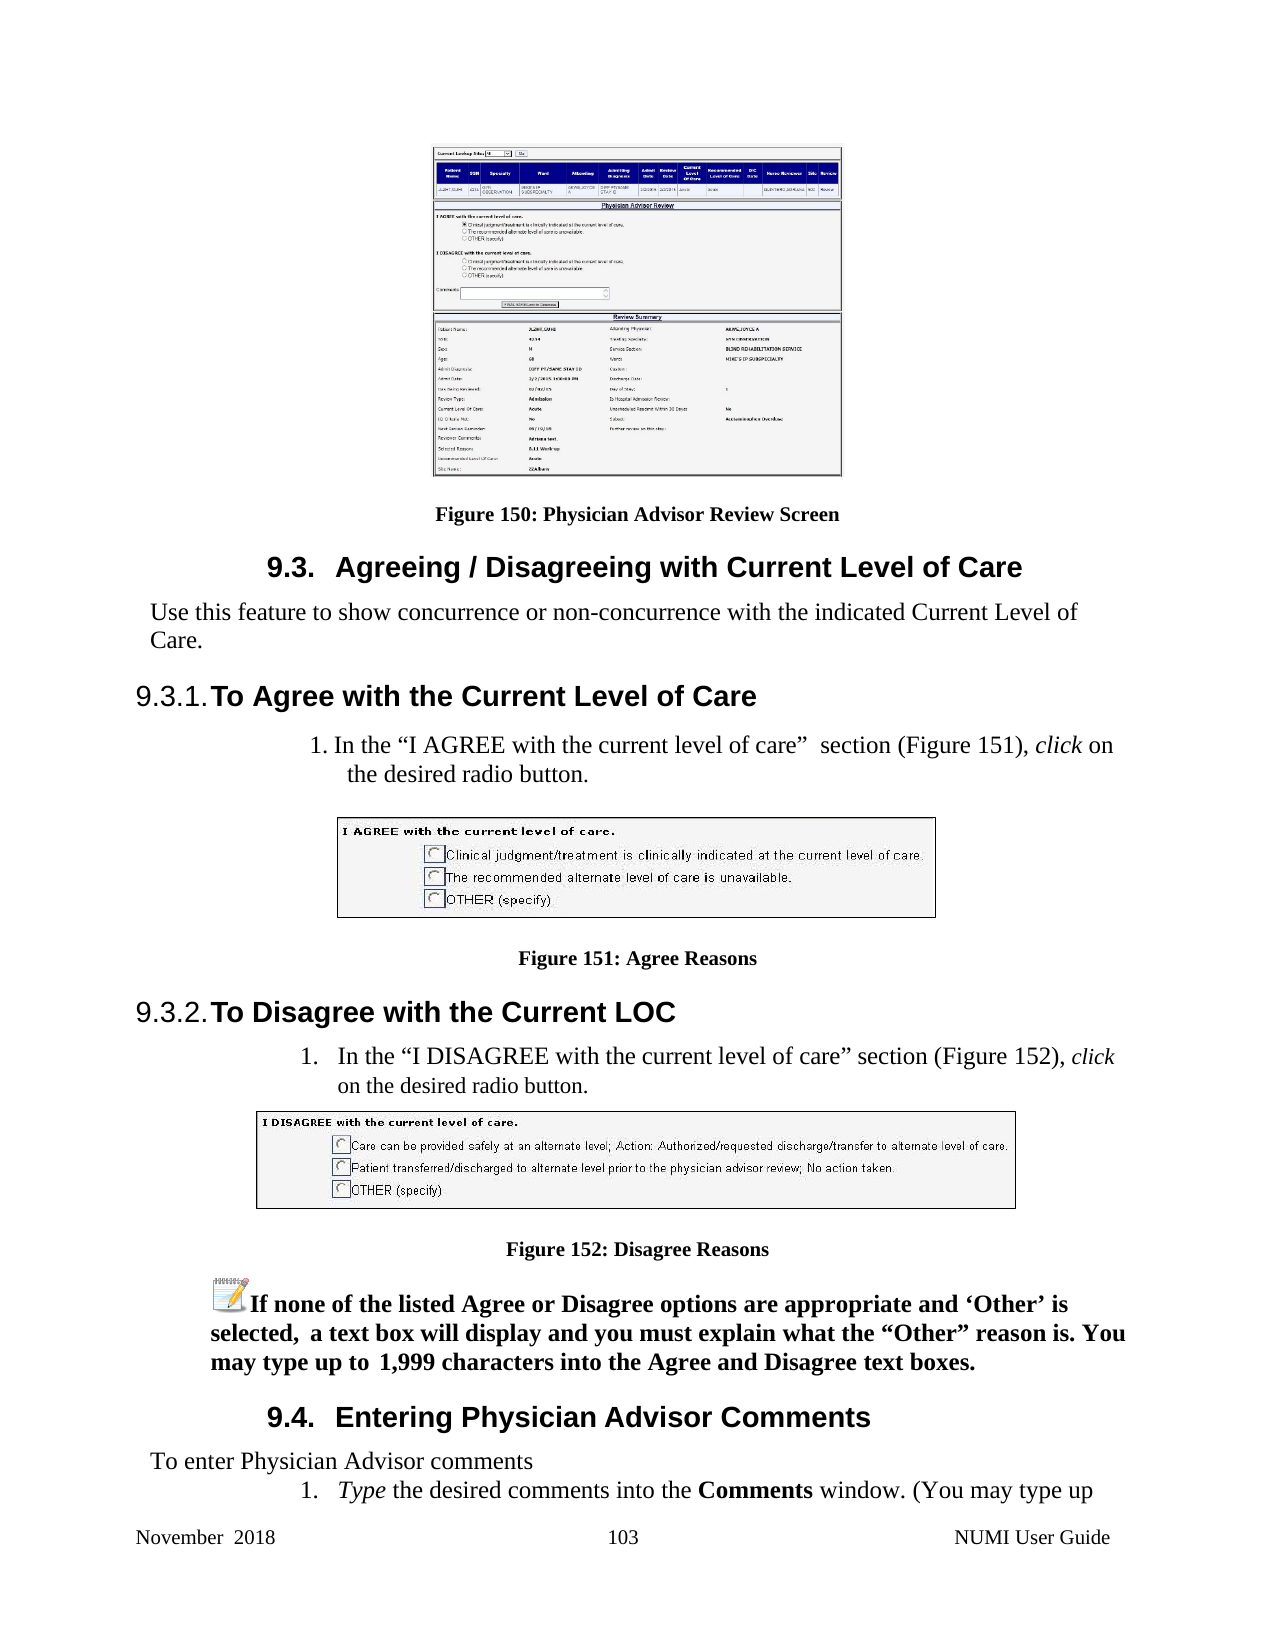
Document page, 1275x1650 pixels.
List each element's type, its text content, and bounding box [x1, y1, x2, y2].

text Figure 150: Physician Advisor Review Screen [135, 501, 1139, 526]
picture [257, 1112, 1015, 1208]
subtitle Agreeing / Disagreeing with Current Level of Care [267, 551, 1139, 584]
list In the “I DISAGREE with the current level of care” section (Figure 152), click on the desired radio button. [300, 1041, 1139, 1099]
subtitle To Agree with the Current Level of Care [135, 679, 1139, 713]
text Figure 151: Agree Reasons [135, 946, 1139, 970]
text Use this feature to show concurrence or non-concurrence with the indicated Current Level of Care. [150, 597, 1121, 654]
picture [210, 1273, 250, 1313]
text If none of the listed Agree or Disagree options are appropriate and ‘Other’ is selected, a text box will display and you must explain what the “Other” reason is. You may type up to 1,999 characters into the Agree and Disagree text boxes. [210, 1273, 1139, 1376]
picture [430, 143, 845, 477]
text Figure 152: Disagree Reasons [135, 1237, 1139, 1261]
subtitle To Disagree with the Current LOC [135, 995, 1139, 1028]
picture [338, 818, 933, 917]
subtitle Entering Physician Advisor Comments [267, 1401, 1139, 1434]
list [300, 1475, 1096, 1504]
list In the “I AGREE with the current level of care” section (Figure 151), click on the desired radio button. [309, 731, 1139, 788]
text To enter Physician Advisor comments [150, 1447, 1139, 1475]
